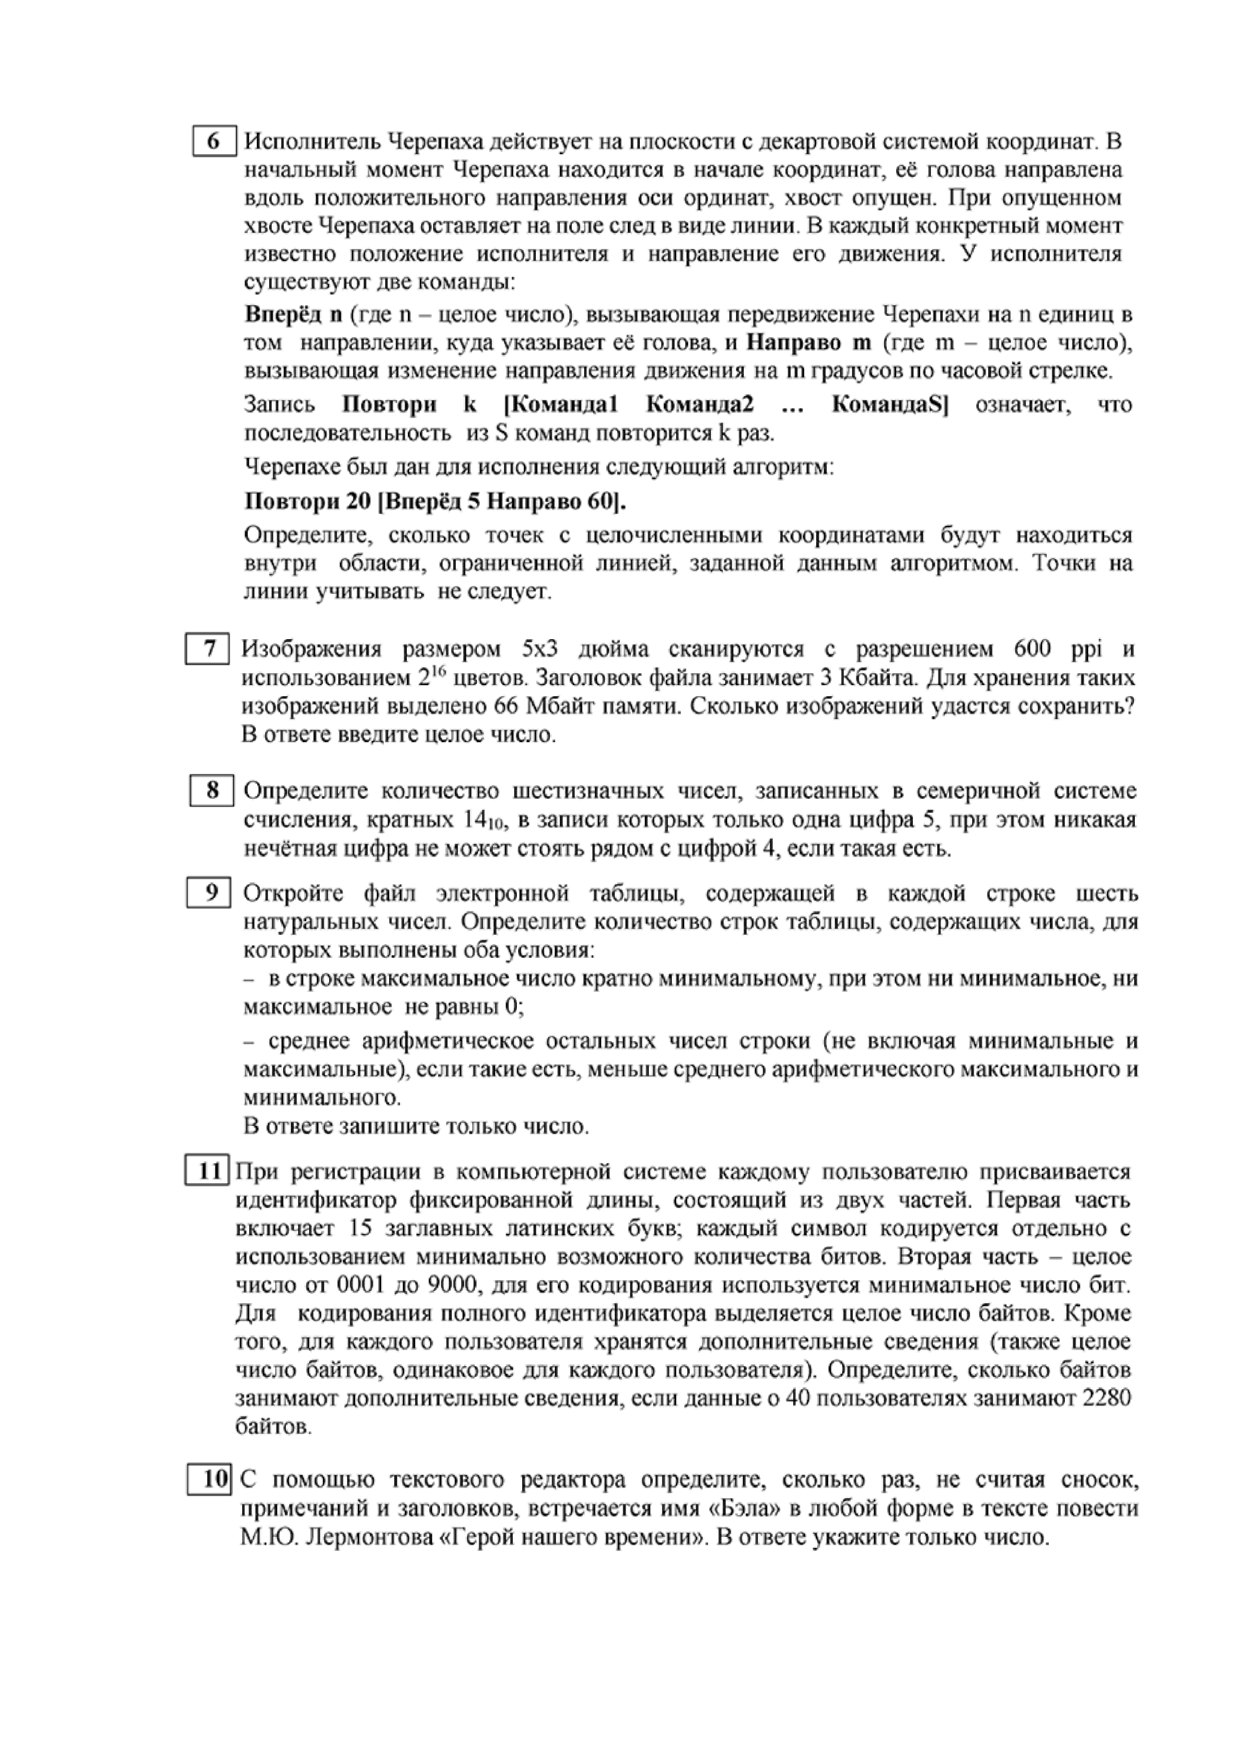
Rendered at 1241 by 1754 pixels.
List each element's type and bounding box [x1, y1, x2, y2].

picture [177, 866, 1153, 1149]
picture [177, 1454, 1151, 1561]
picture [177, 1150, 1153, 1452]
picture [177, 767, 1149, 865]
picture [177, 118, 1151, 623]
picture [177, 625, 1151, 766]
